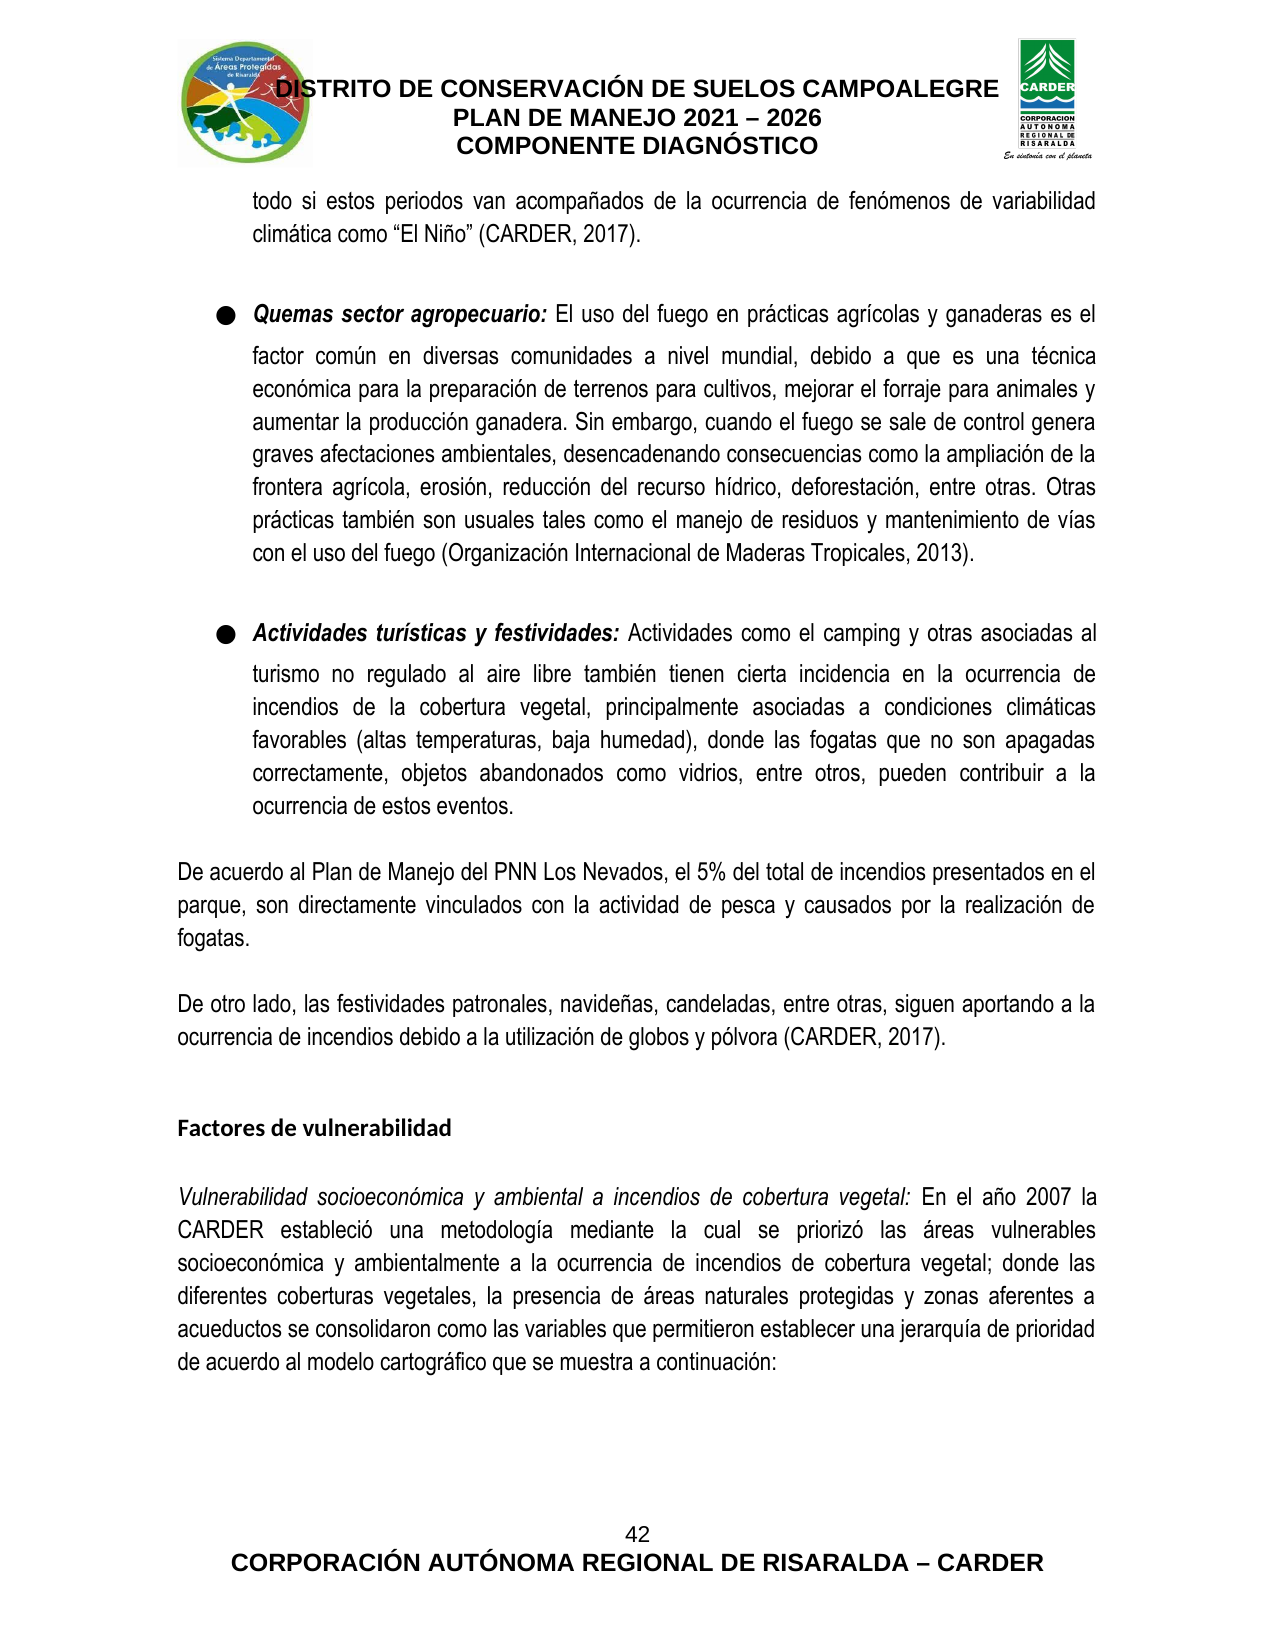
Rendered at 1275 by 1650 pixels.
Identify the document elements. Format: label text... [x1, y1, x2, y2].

text De acuerdo al Plan de Manejo del PNN Los Nevados, el 5% del total de incendios presentados en el parque, son directamente vinculados con la actividad de pesca y causados por la realización de fogatas. [177, 857, 1098, 951]
text De otro lado, las festividades patronales, navideñas, candeladas, entre otras, siguen aportando a la ocurrencia de incendios debido a la utilización de globos y pólvora (CARDER, 2017). [177, 989, 1098, 1050]
text Vulnerabilidad socioeconómica y ambiental a incendios de cobertura vegetal: En el año 2007 la CARDER estableció una metodología mediante la cual se priorizó las áreas vulnerables socioeconómica y ambientalmente a la ocurrencia de incendios de cobertura vegetal; donde las diferentes coberturas vegetales, la presencia de áreas naturales protegidas y zonas aferentes a acueductos se consolidaron como las variables que permitieron establecer una jerarquía de prioridad de acuerdo al modelo cartográfico que se muestra a continuación: [177, 1182, 1098, 1376]
list Quemas sector agropecuario: El uso del fuego en prácticas agrícolas y ganaderas es el factor común en diversas comunidades a nivel mundial, debido a que es una técnica económica para la preparación de terrenos para cultivos, mejorar el forraje para animales y aumentar la producción ganadera. Sin embargo, cuando el fuego se sale de control genera graves afectaciones ambientales, desencadenando consecuencias como la ampliación de la frontera agrícola, erosión, reducción del recurso hídrico, deforestación, entre otras. Otras prácticas también son usuales tales como el manejo de residuos y mantenimiento de vías con el uso del fuego (Organización Internacional de Maderas Tropicales, 2013). [215, 285, 1098, 567]
list Actividades turísticas y festividades: Actividades como el camping y otras asociadas al turismo no regulado al aire libre también tienen cierta incidencia en la ocurrencia de incendios de la cobertura vegetal, principalmente asociadas a condiciones climáticas favorables (altas temperaturas, baja humedad), donde las fogatas que no son apagadas correctamente, objetos abandonados como vidrios, entre otros, pueden contribuir a la ocurrencia de estos eventos. [215, 604, 1098, 820]
picture [177, 39, 314, 168]
picture [305, 82, 314, 88]
subtitle Factores de vulnerabilidad [177, 1112, 1098, 1143]
picture [998, 31, 1098, 170]
